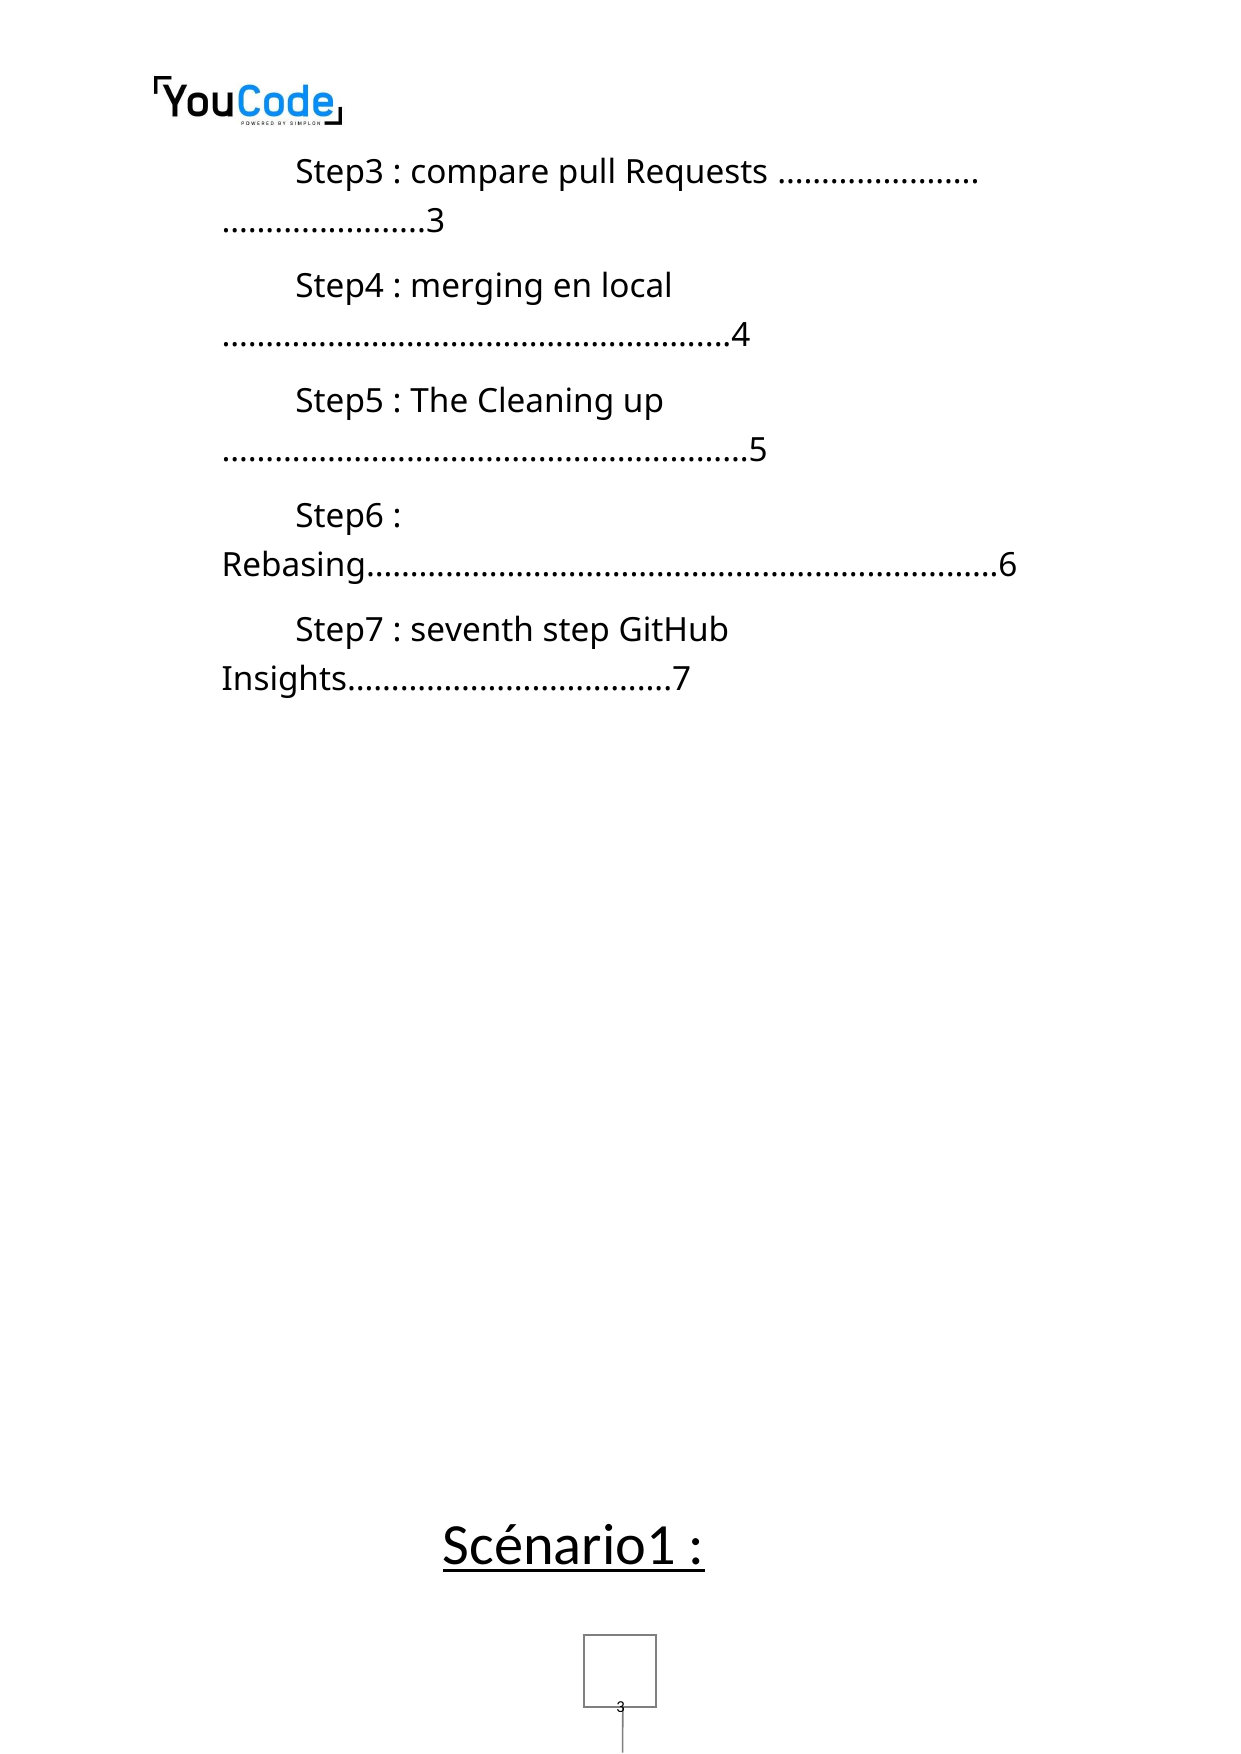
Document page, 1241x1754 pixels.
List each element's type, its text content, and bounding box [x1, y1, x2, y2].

text Scénario1 : [369, 1508, 1093, 1579]
text Step6 : Rebasing………………………………………………………………6 [221, 491, 1093, 586]
text Step3 : compare pull Requests …………………..…….................3 [221, 148, 1093, 242]
text Step4 : merging en local ………………………………………………....4 [221, 262, 1093, 357]
text Step7 : seventh step GitHub Insights……………………………….7 [221, 606, 1093, 700]
text Step5 : The Cleaning up ……………………………………………………5 [221, 377, 1093, 471]
picture [147, 73, 349, 128]
